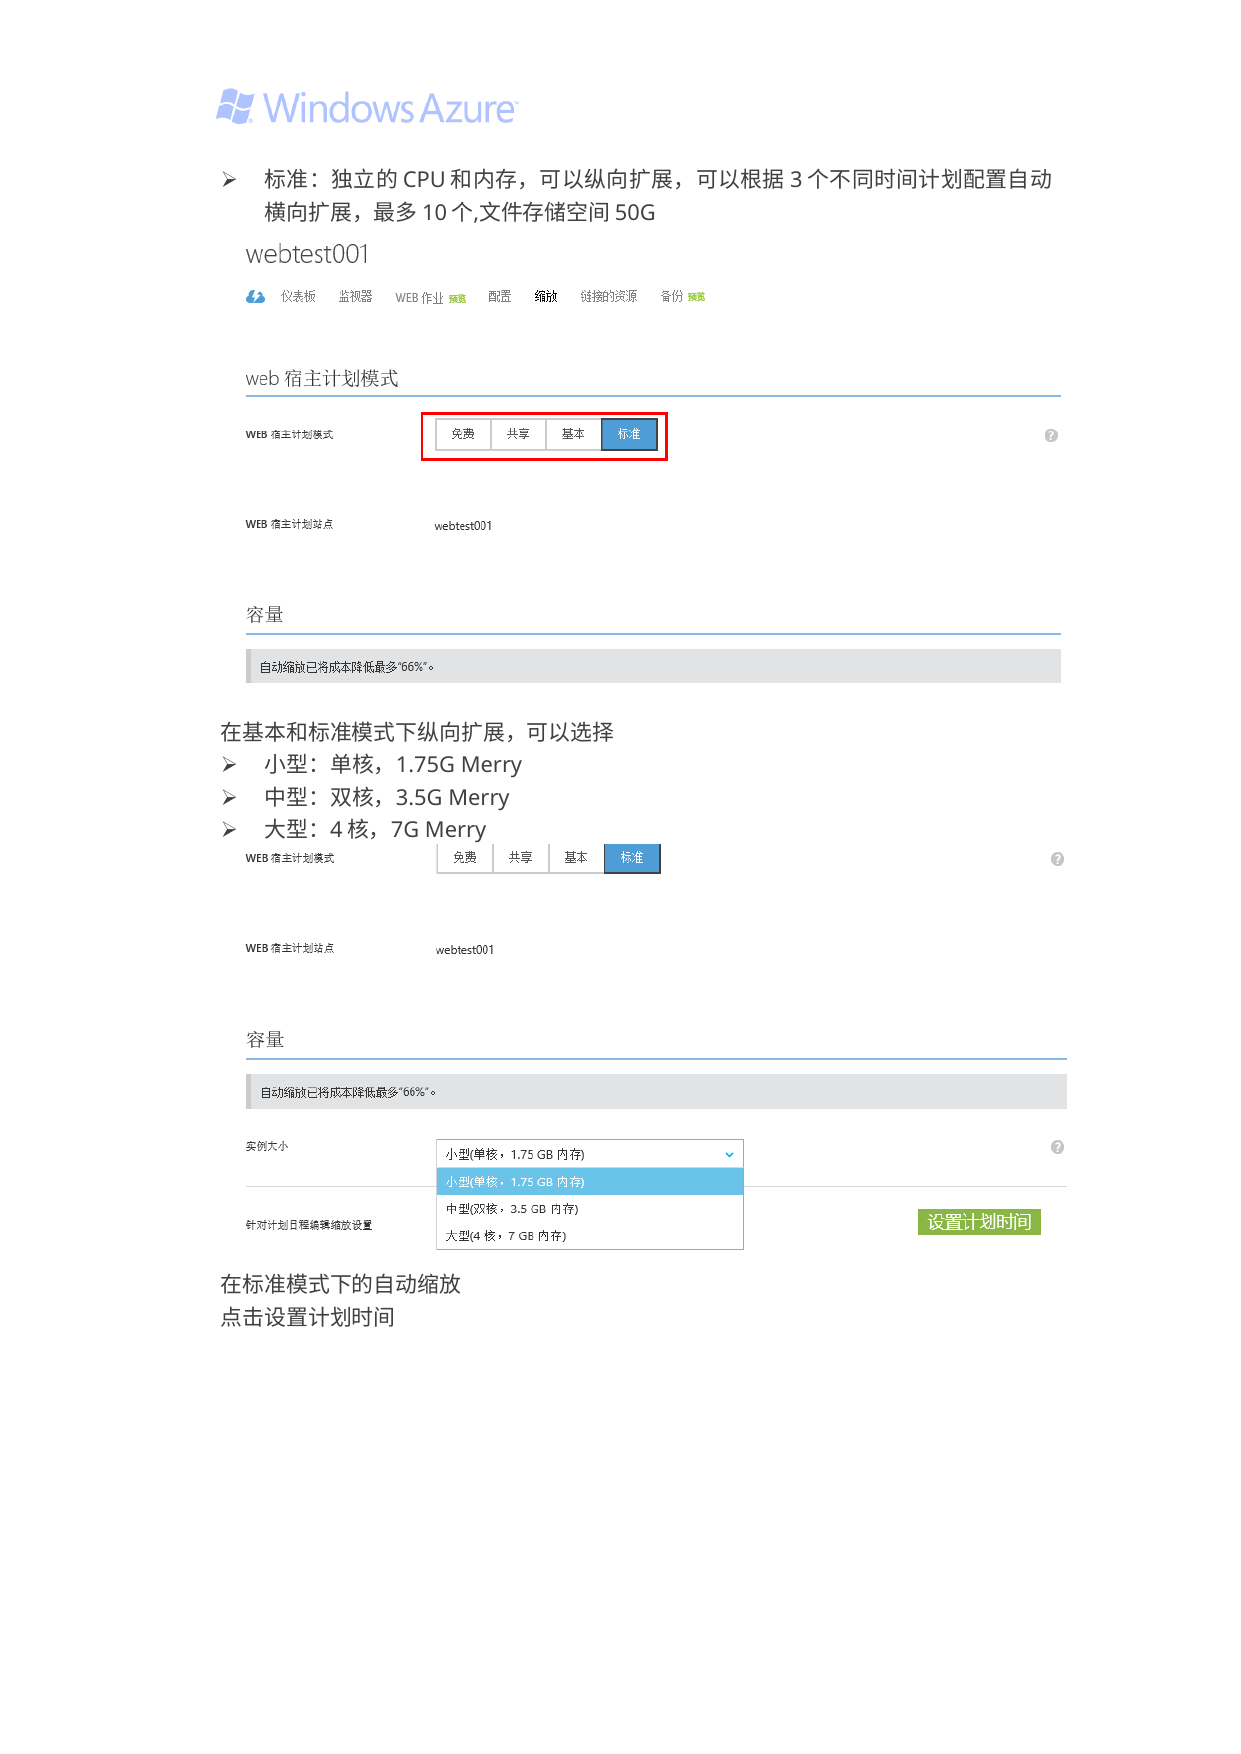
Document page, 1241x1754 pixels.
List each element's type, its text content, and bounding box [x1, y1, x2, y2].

text 点击设置计划时间 [187, 1299, 1053, 1332]
list 中型：双核，3.5G Merry [221, 779, 1053, 812]
text 在标准模式下的自动缩放 [187, 1267, 1053, 1299]
list 标准：独立的CPU和内存，可以纵向扩展，可以根据3个不同时间计划配置自动横向扩展，最多10个,文件存储空间50G [221, 162, 1053, 227]
text 在基本和标准模式下纵向扩展，可以选择 [187, 714, 1053, 747]
list 大型：4核，7G Merry [221, 812, 1053, 844]
picture [220, 227, 1086, 699]
picture [220, 844, 1086, 1258]
list 小型：单核，1.75G Merry [221, 747, 1053, 779]
